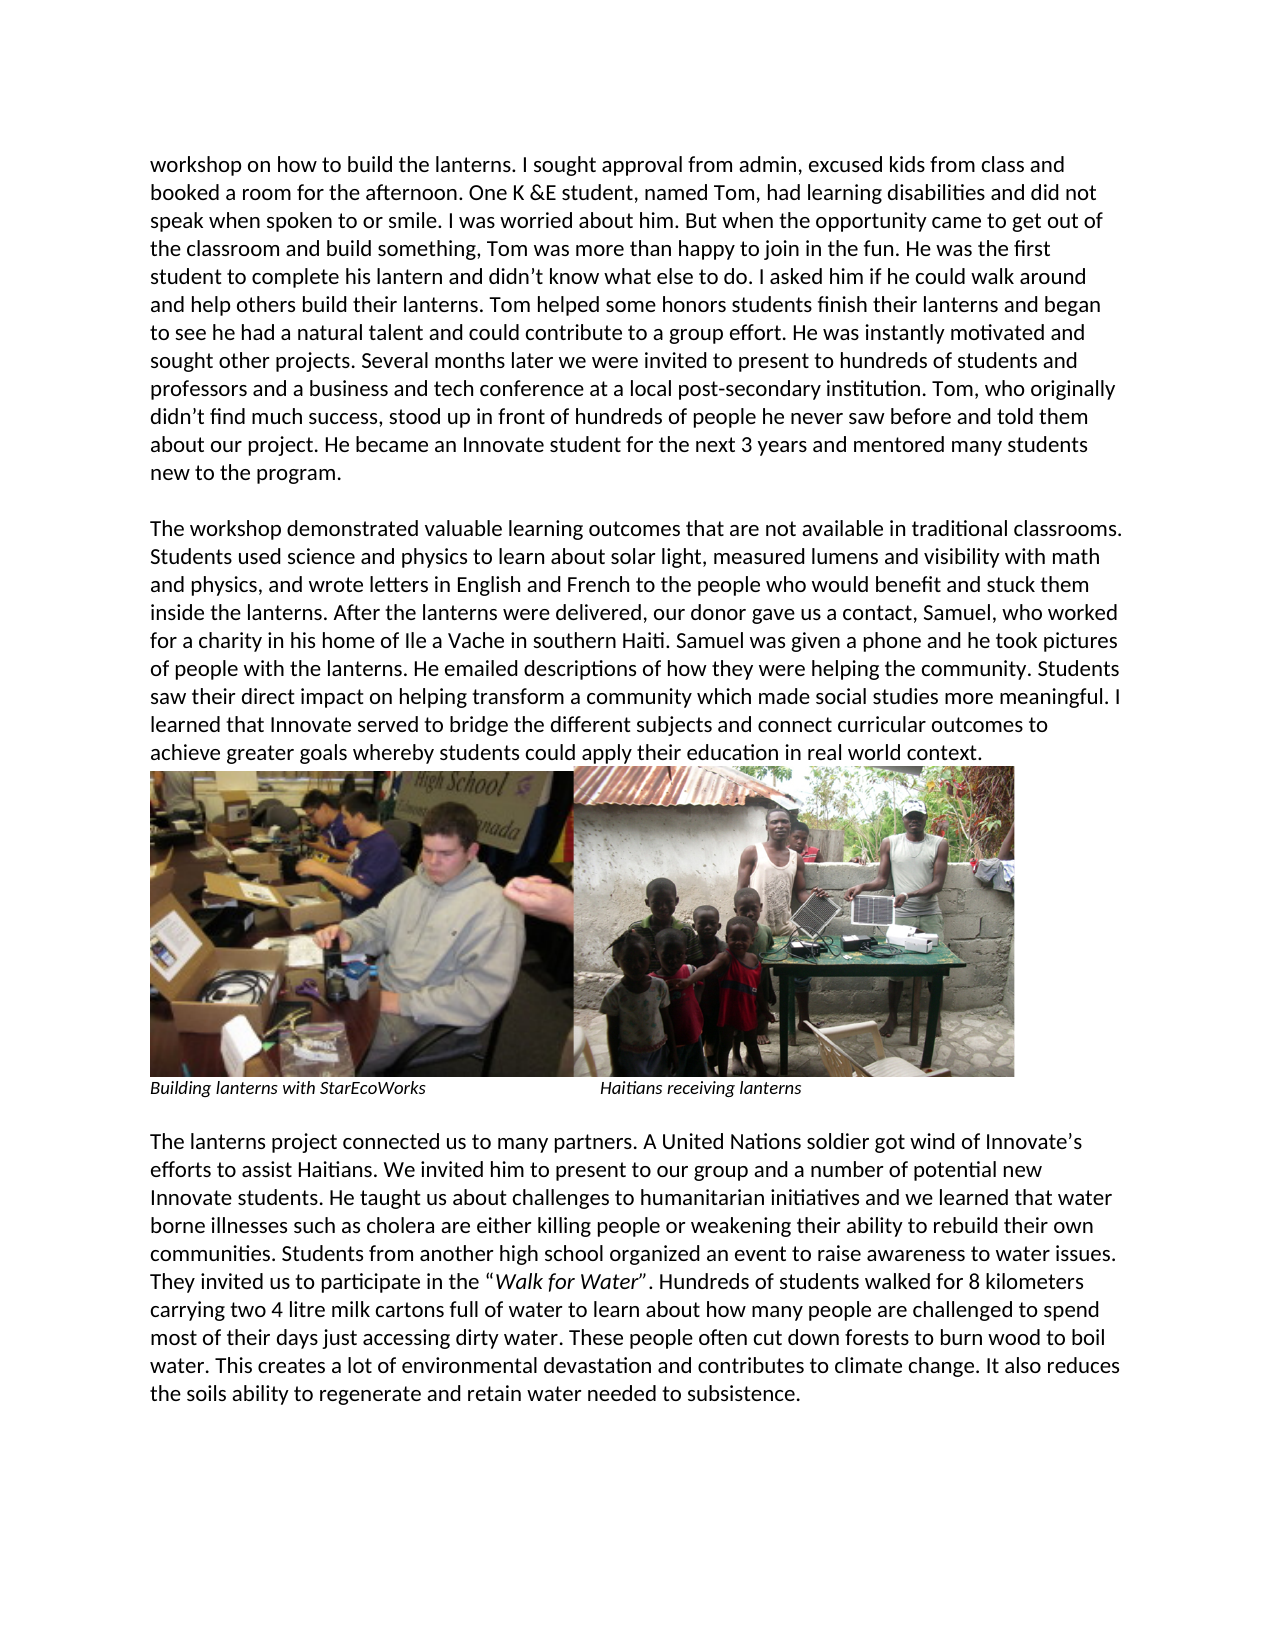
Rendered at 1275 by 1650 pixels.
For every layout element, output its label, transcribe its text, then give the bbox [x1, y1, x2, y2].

text The lanterns project connected us to many partners. A United Nations soldier got wind of Innovate’s efforts to assist Haitians. We invited him to present to our group and a number of potential new Innovate students. He taught us about challenges to humanitarian initiatives and we learned that water borne illnesses such as cholera are either killing people or weakening their ability to rebuild their own communities. Students from another high school organized an event to raise awareness to water issues. They invited us to participate in the “Walk for Water”. Hundreds of students walked for 8 kilometers carrying two 4 litre milk cartons full of water to learn about how many people are challenged to spend most of their days just accessing dirty water. These people often cut down forests to burn wood to boil water. This creates a lot of environmental devastation and contributes to climate change. It also reduces the soils ability to regenerate and retain water needed to subsistence. [150, 1127, 1125, 1407]
text Building lanterns with StarEcoWorks Haitians receiving lanterns [150, 1076, 1125, 1099]
picture [150, 766, 1015, 1077]
text The workshop demonstrated valuable learning outcomes that are not available in traditional classrooms. Students used science and physics to learn about solar light, measured lumens and visibility with math and physics, and wrote letters in English and French to the people who would benefit and stuck them inside the lanterns. After the lanterns were delivered, our donor gave us a contact, Samuel, who worked for a charity in his home of Ile a Vache in southern Haiti. Samuel was given a phone and he took pictures of people with the lanterns. He emailed descriptions of how they were helping the community. Students saw their direct impact on helping transform a community which made social studies more meaningful. I learned that Innovate served to bridge the different subjects and connect curricular outcomes to achieve greater goals whereby students could apply their education in real world context. [150, 514, 1125, 766]
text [150, 150, 1125, 486]
